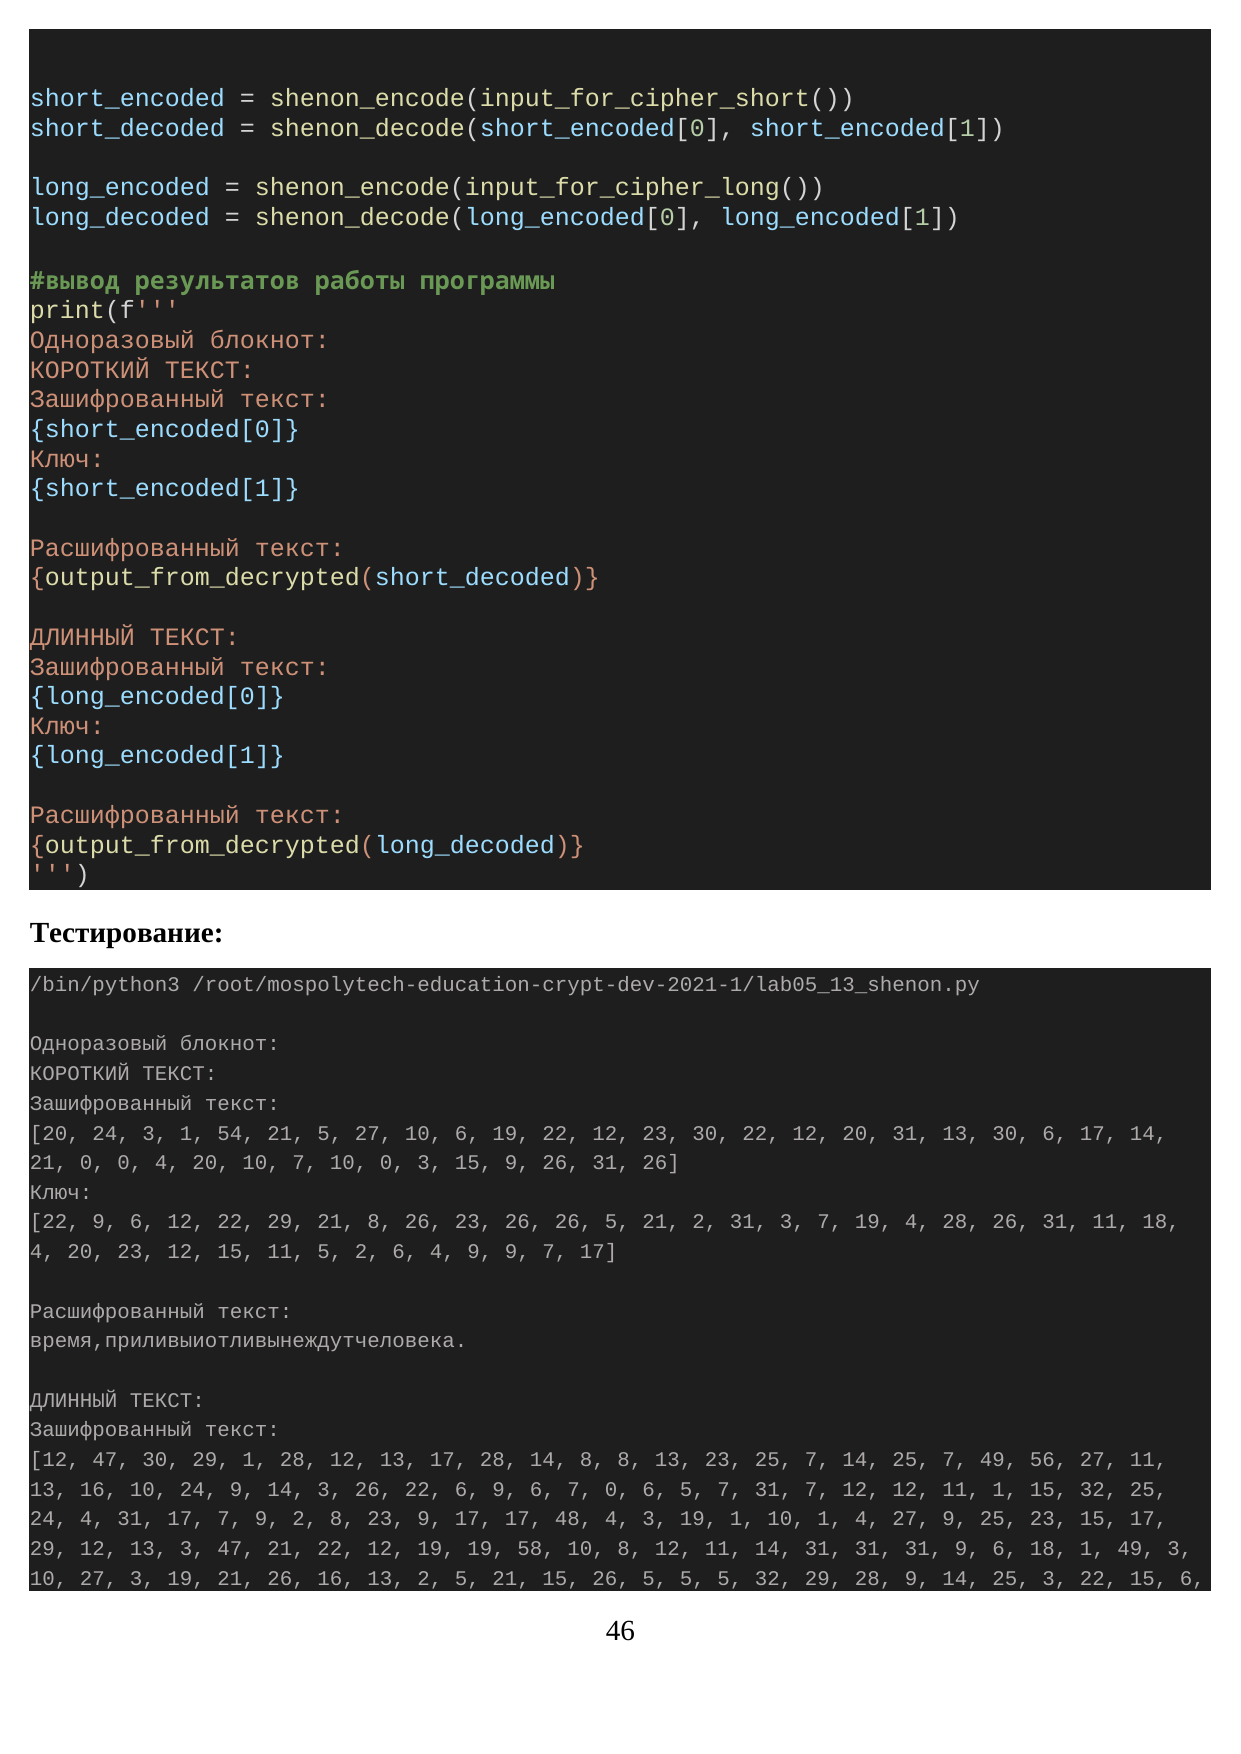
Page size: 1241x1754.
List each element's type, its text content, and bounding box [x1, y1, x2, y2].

text {short_encoded[1]} [29, 474, 1211, 504]
text {short_encoded[0]} [29, 415, 1211, 445]
text {long_encoded[0]} [29, 682, 1211, 712]
text {output_from_decrypted(short_decoded)} [29, 564, 1211, 593]
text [29, 1443, 1211, 1591]
text long_decoded = shenon_decode(long_encoded[0], long_encoded[1]) [29, 203, 1211, 233]
text Расшифрованный текст: [29, 534, 1211, 564]
text Зашифрованный текст: [29, 1087, 1211, 1116]
text ''') [29, 861, 1211, 890]
text #вывод результатов работы программы [29, 262, 1211, 296]
text Расшифрованный текст: [29, 1294, 1211, 1324]
text Одноразовый блокнот: [29, 1027, 1211, 1057]
text время,приливыиотливынеждутчеловека. [29, 1324, 1211, 1354]
text КОРОТКИЙ ТЕКСТ: [29, 356, 1211, 386]
text [22, 9, 6, 12, 22, 29, 21, 8, 26, 23, 26, 26, 5, 21, 2, 31, 3, 7, 19, 4, 28, 26, 31, 11, 18, 4, 20, 23, 12, 15, 11, 5, 2, 6, 4, 9, 9, 7, 17] [29, 1206, 1211, 1265]
text Одноразовый блокнот: [29, 326, 1211, 356]
text [20, 24, 3, 1, 54, 21, 5, 27, 10, 6, 19, 22, 12, 23, 30, 22, 12, 20, 31, 13, 30, 6, 17, 14, 21, 0, 0, 4, 20, 10, 7, 10, 0, 3, 15, 9, 26, 31, 26] [29, 1116, 1211, 1176]
text Ключ: [29, 445, 1211, 474]
text Зашифрованный текст: [29, 653, 1211, 682]
text {long_encoded[1]} [29, 742, 1211, 771]
text {output_from_decrypted(long_decoded)} [29, 831, 1211, 861]
text Зашифрованный текст: [29, 386, 1211, 415]
text Ключ: [29, 712, 1211, 742]
text /bin/python3 /root/mospolytech-education-crypt-dev-2021-1/lab05_13_shenon.py [29, 968, 1211, 998]
text Тестирование: [29, 915, 1211, 949]
text Ключ: [29, 1176, 1211, 1206]
text short_decoded = shenon_decode(short_encoded[0], short_encoded[1]) [29, 114, 1211, 144]
text long_encoded = shenon_encode(input_for_cipher_long()) [29, 173, 1211, 203]
text short_encoded = shenon_encode(input_for_cipher_short()) [29, 84, 1211, 114]
text ДЛИННЫЙ ТЕКСТ: [29, 623, 1211, 653]
text КОРОТКИЙ ТЕКСТ: [29, 1057, 1211, 1087]
text ДЛИННЫЙ ТЕКСТ: [29, 1384, 1211, 1413]
text Зашифрованный текст: [29, 1413, 1211, 1443]
text print(f''' [29, 296, 1211, 326]
text Расшифрованный текст: [29, 801, 1211, 831]
